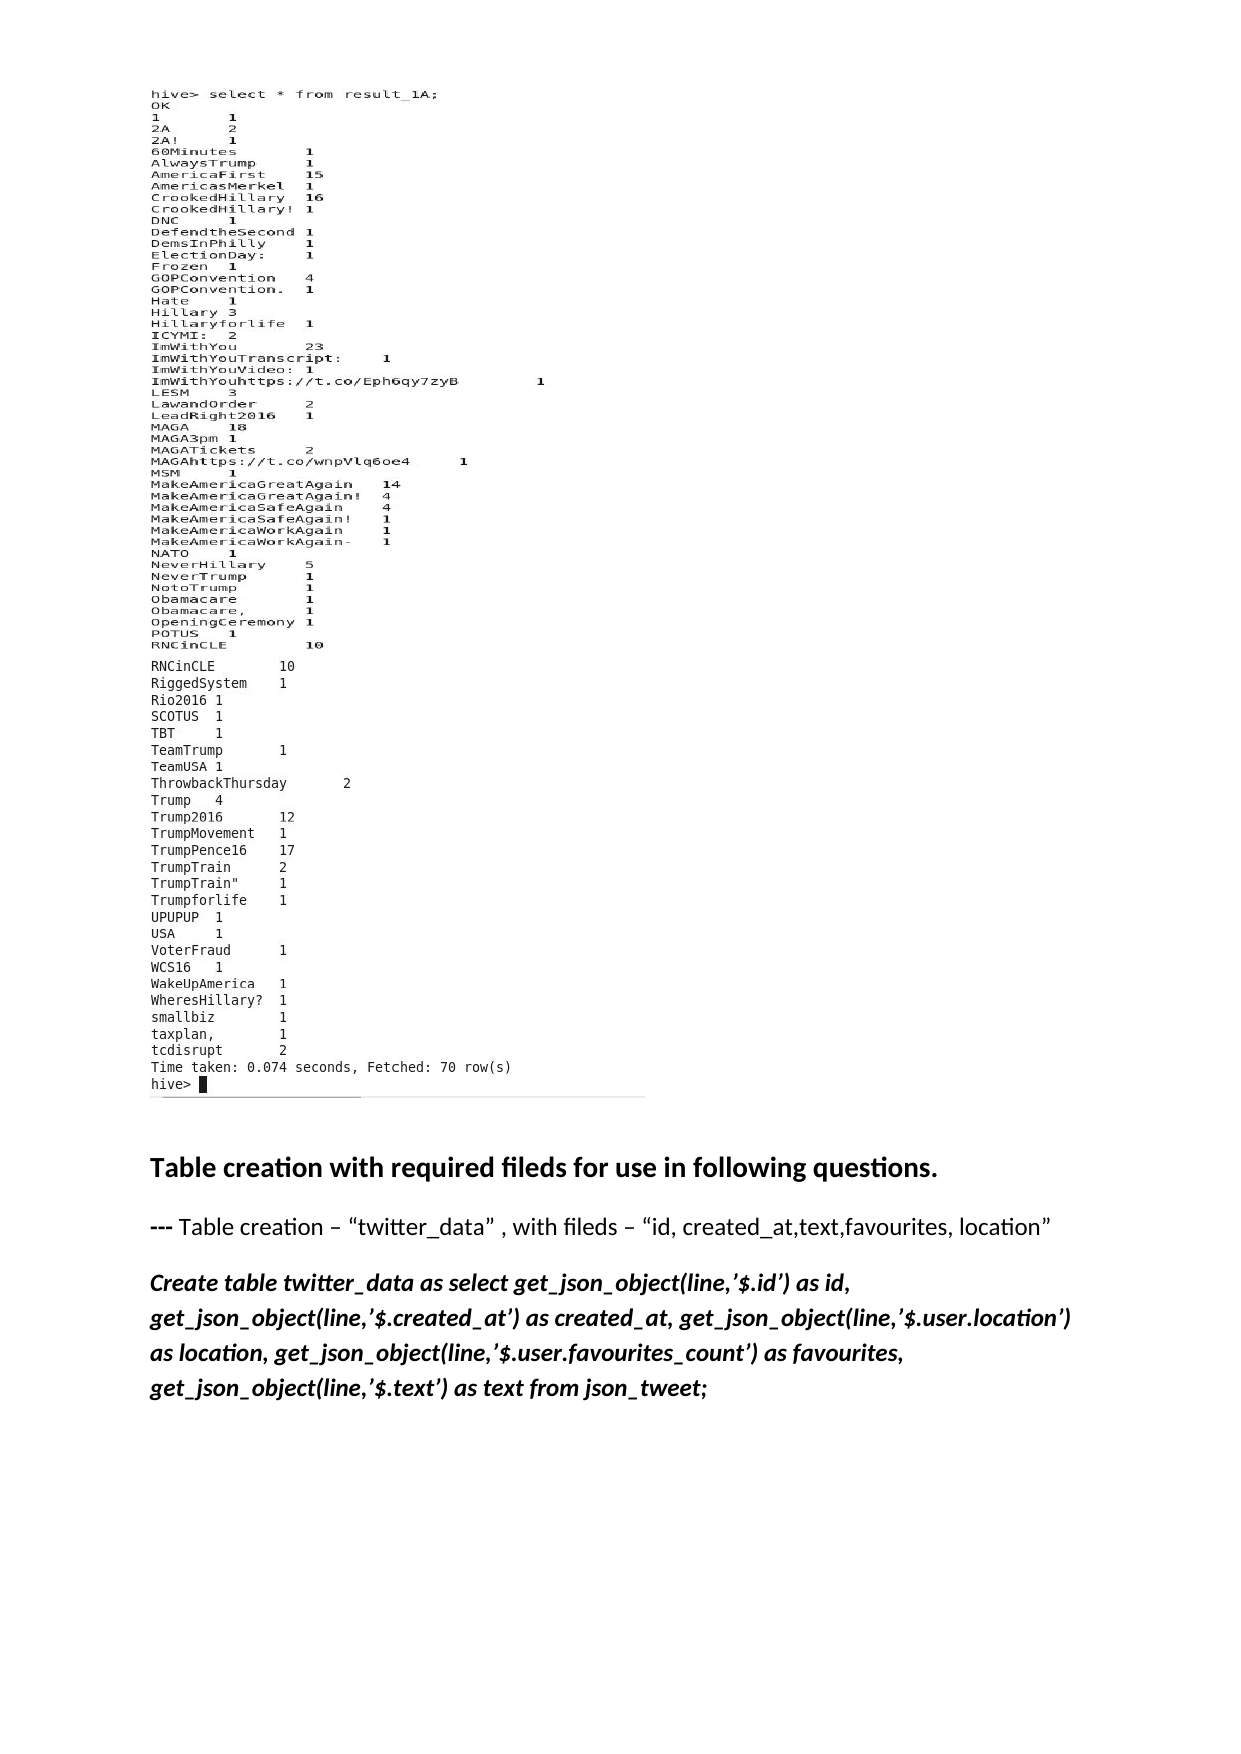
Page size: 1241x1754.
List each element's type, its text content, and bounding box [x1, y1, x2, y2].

text --- Table creation – “twitter_data” , with fileds – “id, created_at,text,favourites, location” [150, 1211, 1090, 1241]
text Table creation with required fileds for use in following questions. [150, 1149, 1090, 1185]
picture [150, 655, 646, 1098]
picture [150, 88, 1029, 653]
text Create table twitter_data as select get_json_object(line,’$.id’) as id, get_json_object(line,’$.created_at’) as created_at, get_json_object(line,’$.user.location’) as location, get_json_object(line,’$.user.favourites_count’) as favourites, get_json_object(line,’$.text’) as text from json_tweet; [150, 1267, 1090, 1402]
